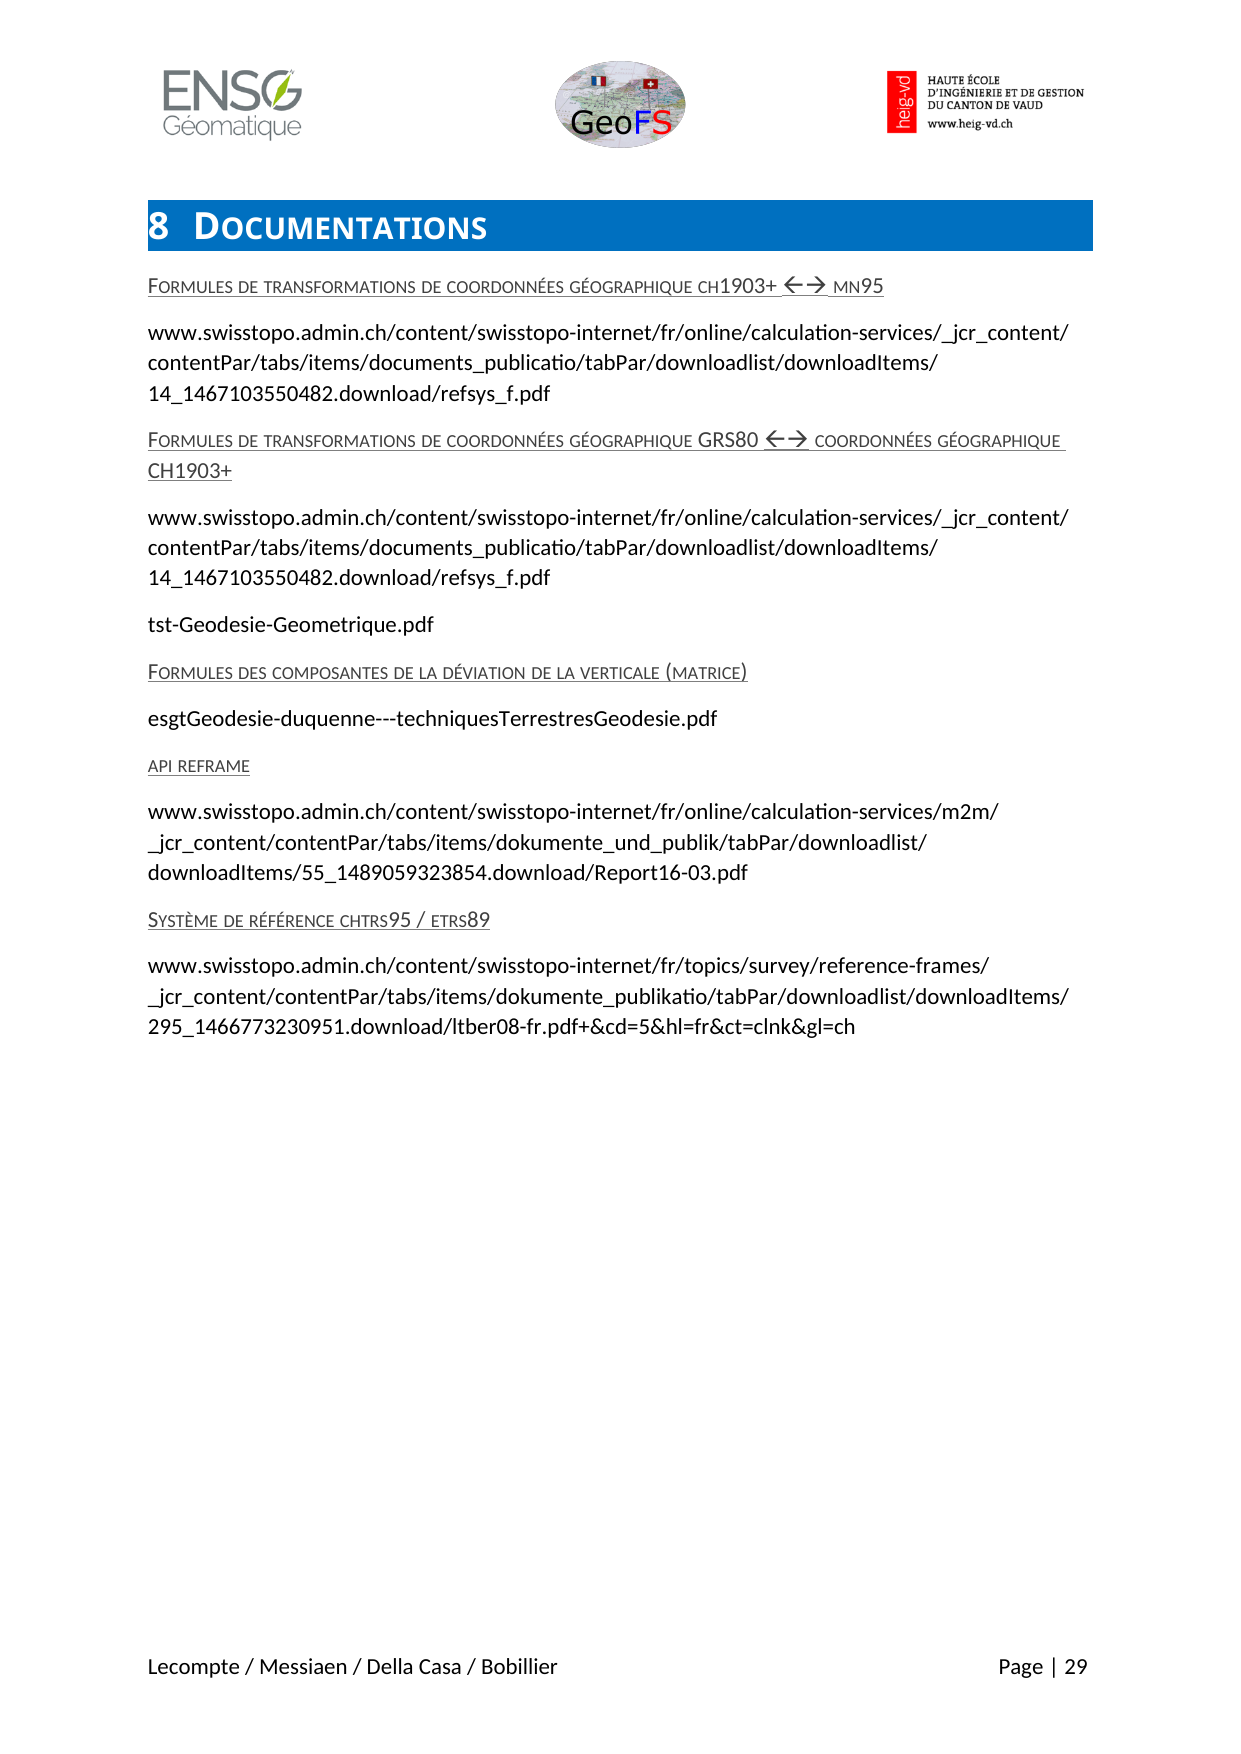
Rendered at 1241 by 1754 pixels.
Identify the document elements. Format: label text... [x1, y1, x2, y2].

text www.swisstopo.admin.ch/content/swisstopo-internet/fr/online/calculation-services/_jcr_content/contentPar/tabs/items/documents_publicatio/tabPar/downloadlist/downloadItems/14_1467103550482.download/refsys_f.pdf [148, 318, 1093, 407]
picture [147, 59, 318, 148]
text Système de référence chtrs95 / etrs89 [148, 905, 1093, 933]
picture [551, 59, 689, 148]
text Formules de transformations de coordonnées géographique ch1903+ mn95 [148, 271, 1093, 299]
text www.swisstopo.admin.ch/content/swisstopo-internet/fr/online/calculation-services/_jcr_content/contentPar/tabs/items/documents_publicatio/tabPar/downloadlist/downloadItems/14_1467103550482.download/refsys_f.pdf [148, 503, 1093, 591]
text tst-Geodesie-Geometrique.pdf [148, 610, 1093, 638]
text www.swisstopo.admin.ch/content/swisstopo-internet/fr/online/calculation-services/m2m/_jcr_content/contentPar/tabs/items/dokumente_und_publik/tabPar/downloadlist/downloadItems/55_1489059323854.download/Report16-03.pdf [148, 797, 1093, 886]
picture [877, 59, 1093, 148]
text Formules de transformations de coordonnées géographique GRS80 coordonnées géographique CH1903+ [148, 426, 1093, 484]
text Formules des composantes de la déviation de la verticale (matrice) [148, 657, 1093, 685]
text api reframe [148, 751, 1093, 779]
text www.swisstopo.admin.ch/content/swisstopo-internet/fr/topics/survey/reference-frames/_jcr_content/contentPar/tabs/items/dokumente_publikatio/tabPar/downloadlist/downloadItems/295_1466773230951.download/ltber08-fr.pdf+&cd=5&hl=fr&ct=clnk&gl=ch [148, 952, 1093, 1040]
subtitle Documentations [148, 200, 1093, 251]
text esgtGeodesie-duquenne---techniquesTerrestresGeodesie.pdf [148, 704, 1093, 732]
